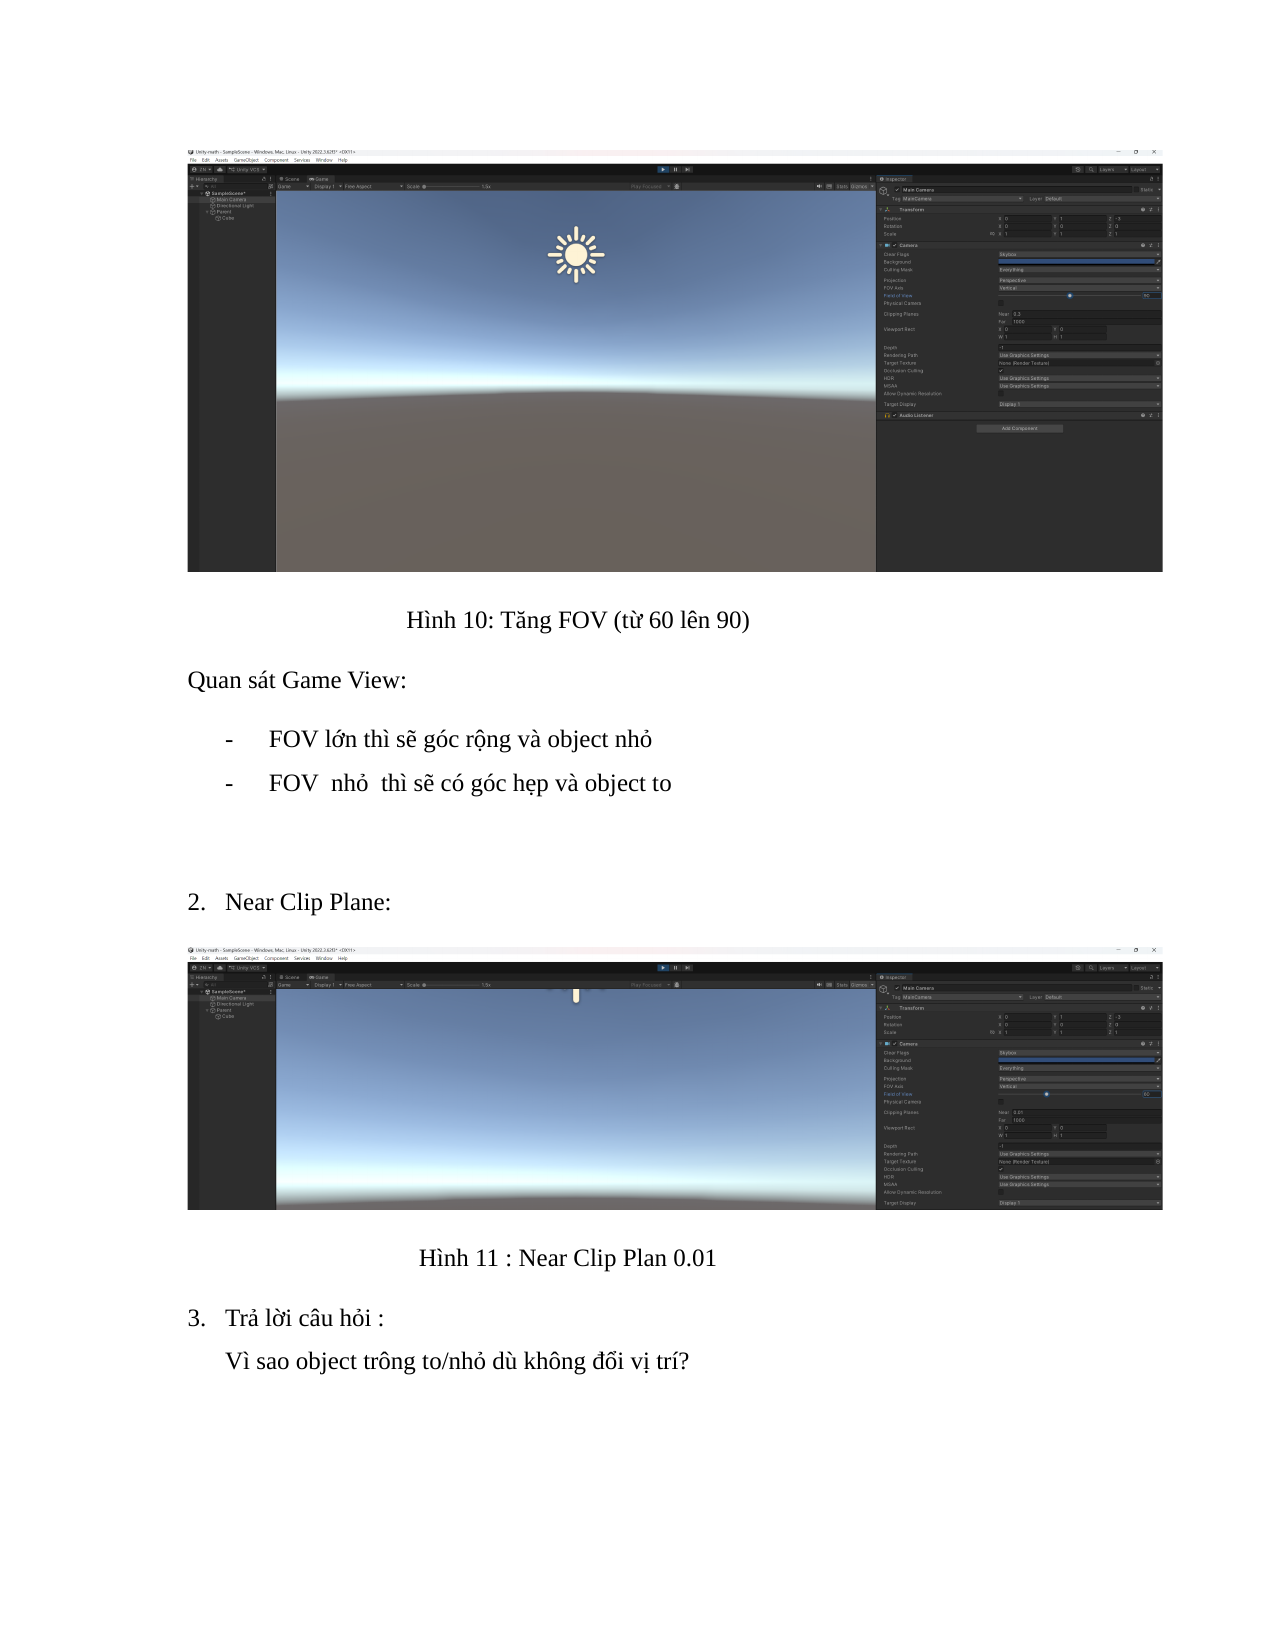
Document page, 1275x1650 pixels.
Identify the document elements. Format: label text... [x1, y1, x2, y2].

text Quan sát Game View: [187, 665, 1125, 693]
text Hình 11 : Near Clip Plan 0.01 [187, 1243, 1125, 1272]
picture [187, 150, 1163, 572]
list Trả lời câu hỏi : [187, 1303, 1125, 1332]
picture [187, 947, 1163, 1210]
list FOV lớn thì sẽ góc rộng và object nhỏ [225, 724, 1125, 753]
list Vì sao object trông to/nhỏ dù không đổi vị trí? [225, 1346, 1125, 1375]
list FOV nhỏ thì sẽ có góc hẹp và object to [225, 768, 1125, 796]
list Near Clip Plane: [187, 887, 1125, 916]
text Hình 10: Tăng FOV (từ 60 lên 90) [187, 605, 1125, 634]
